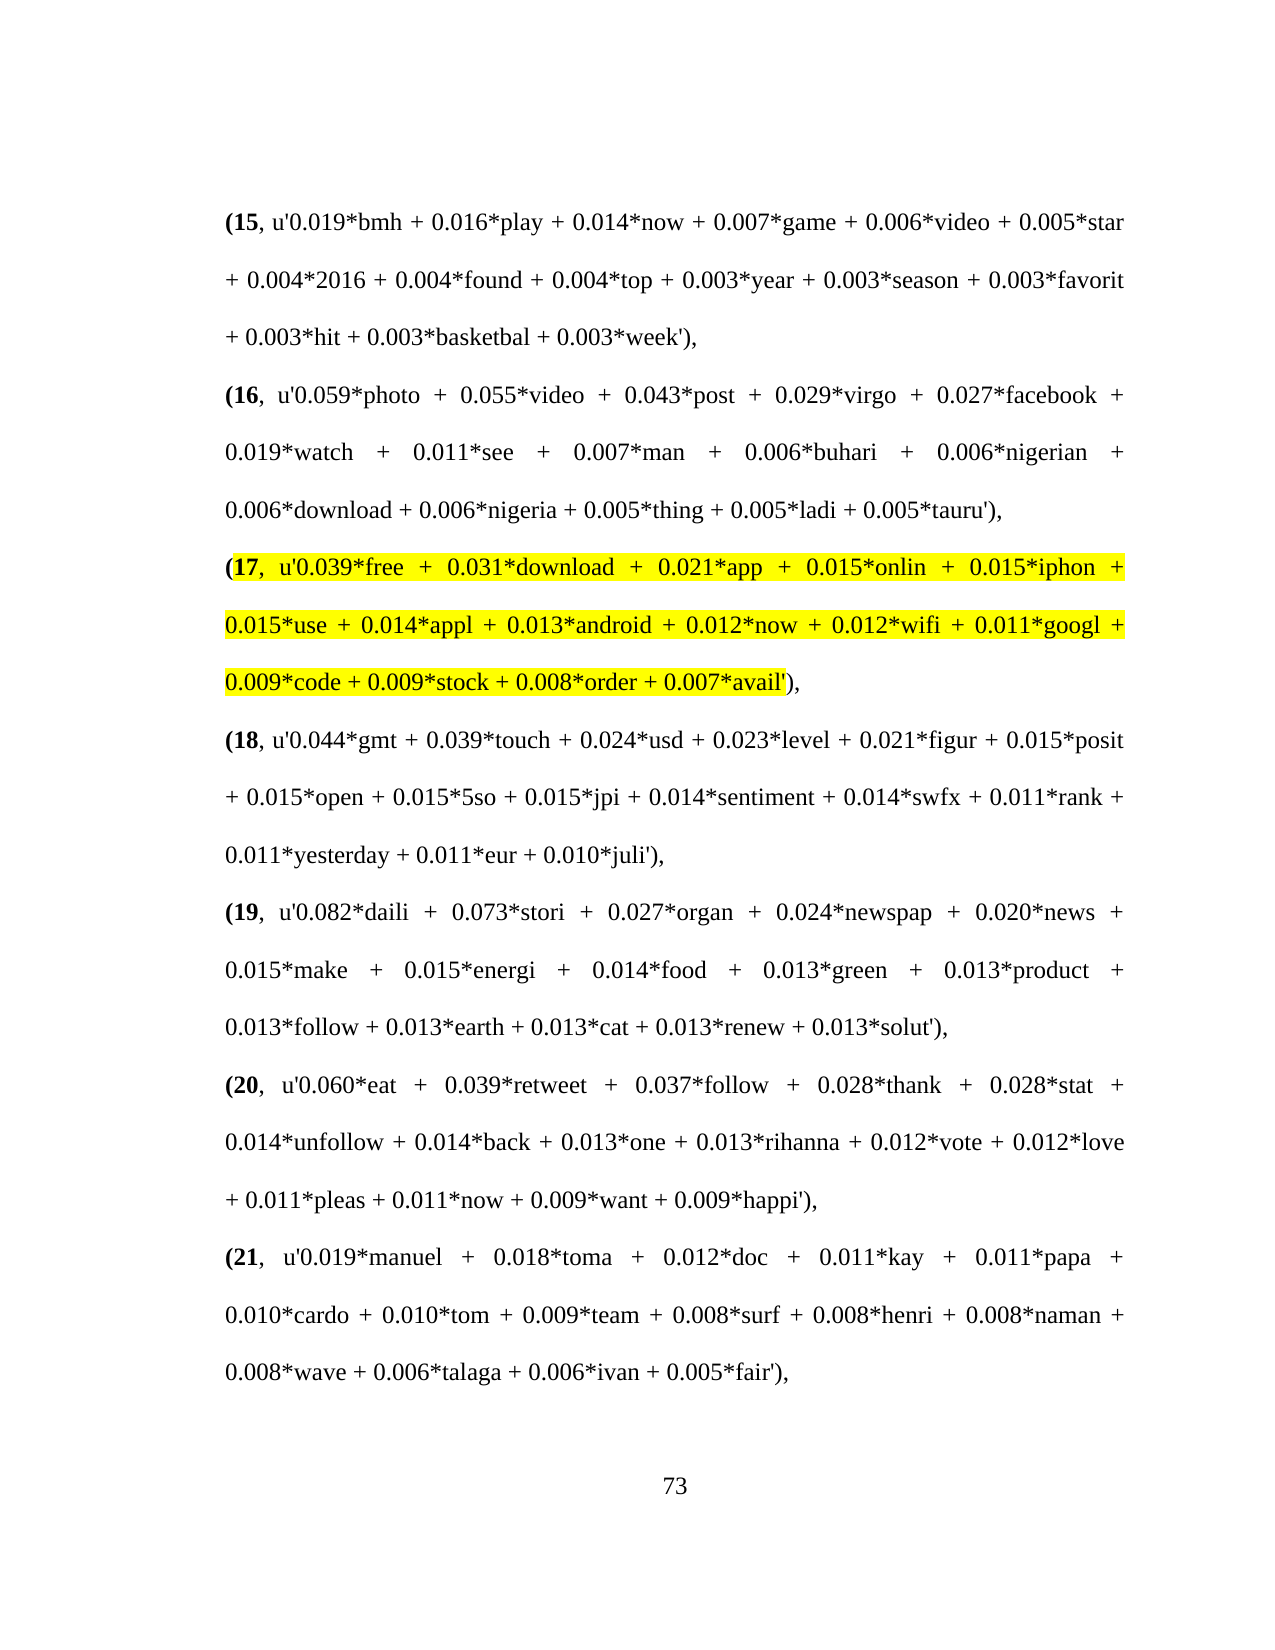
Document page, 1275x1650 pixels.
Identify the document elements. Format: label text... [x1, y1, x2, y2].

text (21, u'0.019*manuel + 0.018*toma + 0.012*doc + 0.011*kay + 0.011*papa + 0.010*cardo + 0.010*tom + 0.009*team + 0.008*surf + 0.008*henri + 0.008*naman + 0.008*wave + 0.006*talaga + 0.006*ivan + 0.005*fair'), [225, 1242, 1125, 1386]
text (20, u'0.060*eat + 0.039*retweet + 0.037*follow + 0.028*thank + 0.028*stat + 0.014*unfollow + 0.014*back + 0.013*one + 0.013*rihanna + 0.012*vote + 0.012*love + 0.011*pleas + 0.011*now + 0.009*want + 0.009*happi'), [225, 1070, 1125, 1214]
text (17, u'0.039*free + 0.031*download + 0.021*app + 0.015*onlin + 0.015*iphon + 0.015*use + 0.014*appl + 0.013*android + 0.012*now + 0.012*wifi + 0.011*googl + 0.009*code + 0.009*stock + 0.008*order + 0.007*avail'), [225, 639, 1125, 696]
text (19, u'0.082*daili + 0.073*stori + 0.027*organ + 0.024*newspap + 0.020*news + 0.015*make + 0.015*energi + 0.014*food + 0.013*green + 0.013*product + 0.013*follow + 0.013*earth + 0.013*cat + 0.013*renew + 0.013*solut'), [225, 897, 1125, 1041]
text (18, u'0.044*gmt + 0.039*touch + 0.024*usd + 0.023*level + 0.021*figur + 0.015*posit + 0.015*open + 0.015*5so + 0.015*jpi + 0.014*sentiment + 0.014*swfx + 0.011*rank + 0.011*yesterday + 0.011*eur + 0.010*juli'), [225, 725, 1125, 869]
text (15, u'0.019*bmh + 0.016*play + 0.014*now + 0.007*game + 0.006*video + 0.005*star + 0.004*2016 + 0.004*found + 0.004*top + 0.003*year + 0.003*season + 0.003*favorit + 0.003*hit + 0.003*basketbal + 0.003*week'), [225, 207, 1125, 351]
text (16, u'0.059*photo + 0.055*video + 0.043*post + 0.029*virgo + 0.027*facebook + 0.019*watch + 0.011*see + 0.007*man + 0.006*buhari + 0.006*nigerian + 0.006*download + 0.006*nigeria + 0.005*thing + 0.005*ladi + 0.005*tauru'), [225, 380, 1125, 524]
text (17, u'0.039*free + 0.031*download + 0.021*app + 0.015*onlin + 0.015*iphon + 0.015*use + 0.014*appl + 0.013*android + 0.012*now + 0.012*wifi + 0.011*googl + 0.009*code + 0.009*stock + 0.008*order + 0.007*avail'), [225, 552, 1125, 610]
